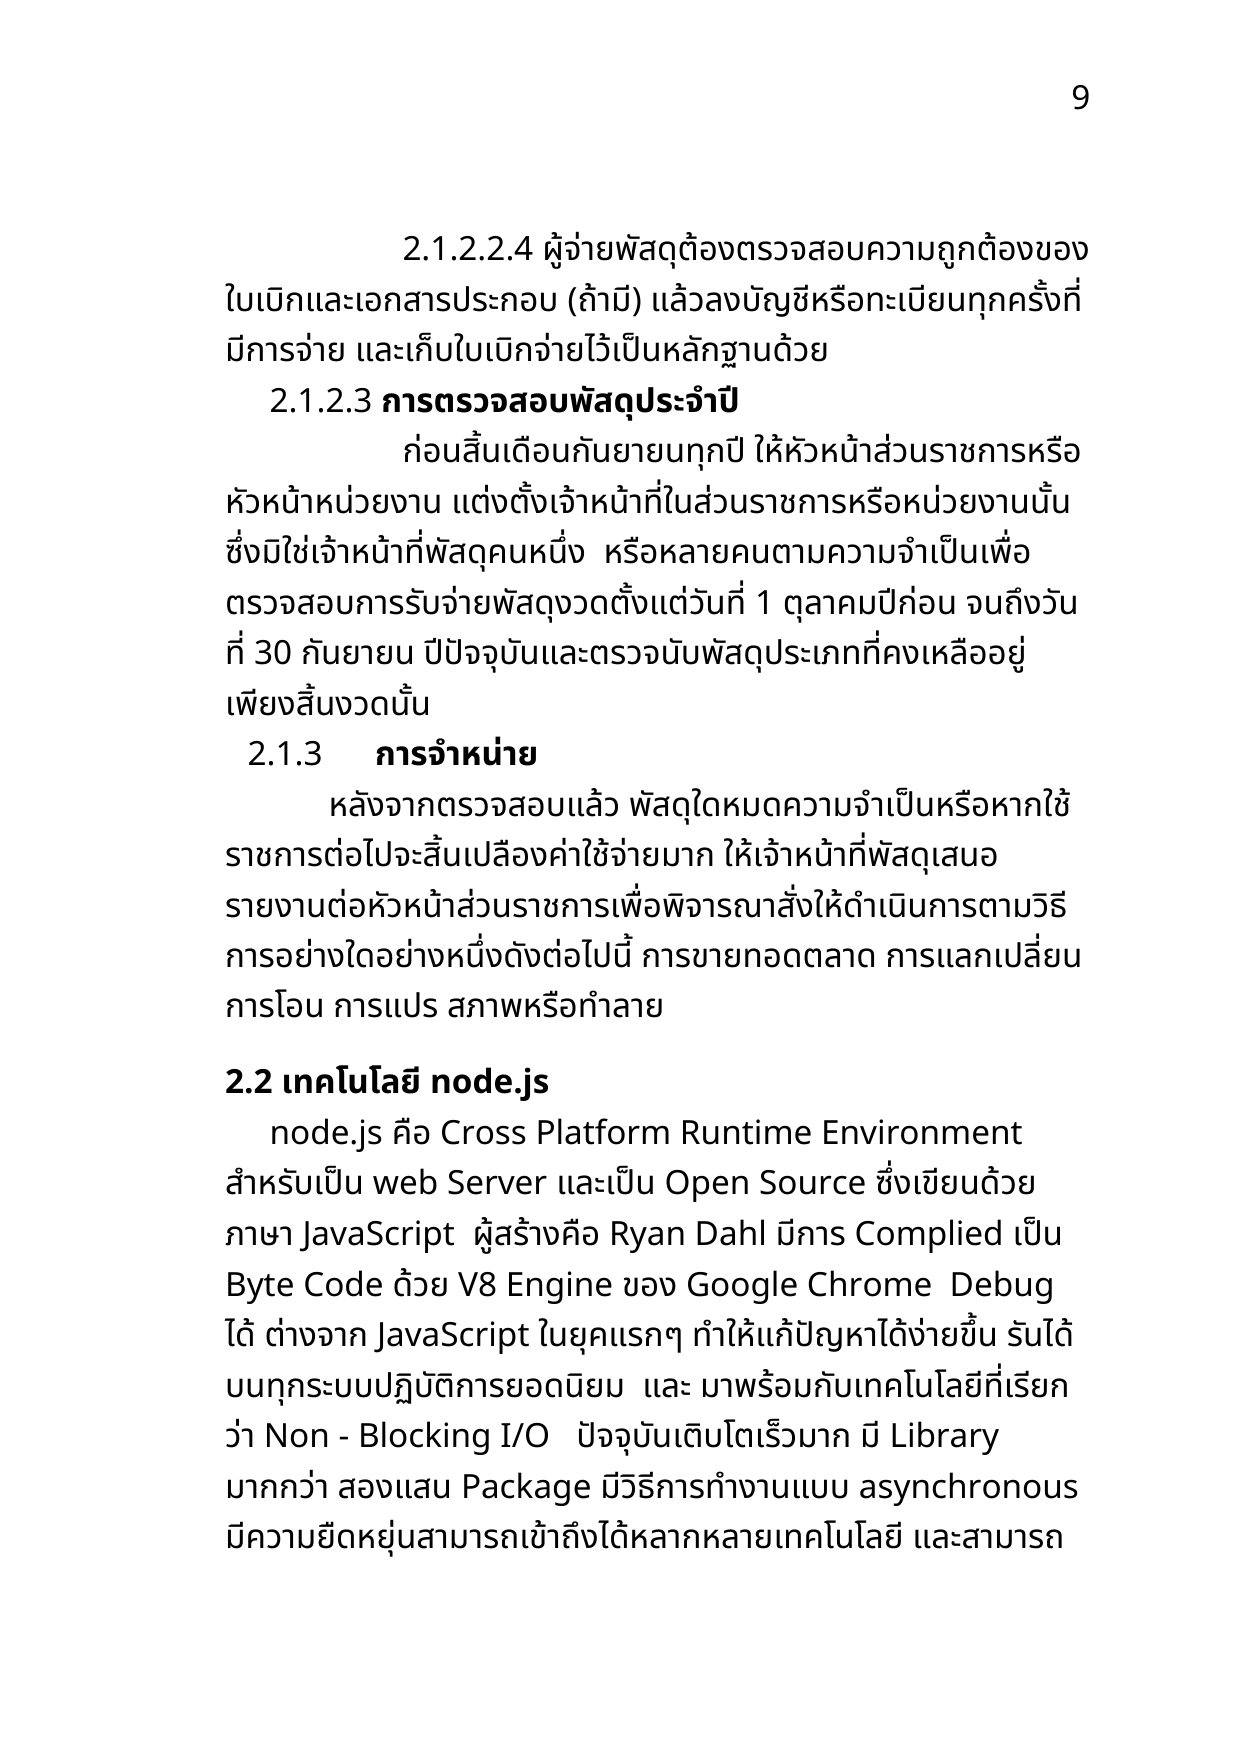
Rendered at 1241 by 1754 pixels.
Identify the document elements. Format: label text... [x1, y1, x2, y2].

text หลังจากตรวจสอบแล้ว พัสดุใดหมดความจำเป็นหรือหากใช้ราชการต่อไปจะสิ้นเปลืองค่าใช้จ่ายมาก ให้เจ้าหน้าที่พัสดุเสนอรายงานต่อหัวหน้าส่วนราชการเพื่อพิจารณาสั่งให้ดำเนินการตามวิธีการอย่างใดอย่างหนึ่งดังต่อไปนี้ การขายทอดตลาด การแลกเปลี่ยน การโอน การแปร สภาพหรือทำลาย [225, 781, 1090, 1033]
text ก่อนสิ้นเดือนกันยายนทุกปี ให้หัวหน้าส่วนราชการหรือหัวหน้าหน่วยงาน แต่งตั้งเจ้าหน้าที่ในส่วนราชการหรือหน่วยงานนั้น ซึ่งมิใช่เจ้าหน้าที่พัสดุคนหนึ่ง หรือหลายคนตามความจำเป็นเพื่อตรวจสอบการรับจ่ายพัสดุงวดตั้งแต่วันที่ 1 ตุลาคมปีก่อน จนถึงวันที่ 30 กันยายน ปีปัจจุบันและตรวจนับพัสดุประเภทที่คงเหลืออยู่เพียงสิ้นงวดนั้น [225, 427, 1090, 730]
text 2.1.3 การจำหน่าย [225, 730, 1090, 781]
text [225, 1108, 1090, 1564]
text 2.1.2.2.4 ผู้จ่ายพัสดุต้องตรวจสอบความถูกต้องของใบเบิกและเอกสารประกอบ (ถ้ามี) แล้วลงบัญชีหรือทะเบียนทุกครั้งที่มีการจ่าย และเก็บใบเบิกจ่ายไว้เป็นหลักฐานด้วย [225, 225, 1090, 377]
text 2.2 เทคโนโลยี node.js [225, 1058, 1090, 1108]
text 2.1.2.3 การตรวจสอบพัสดุประจำปี [225, 377, 1090, 427]
